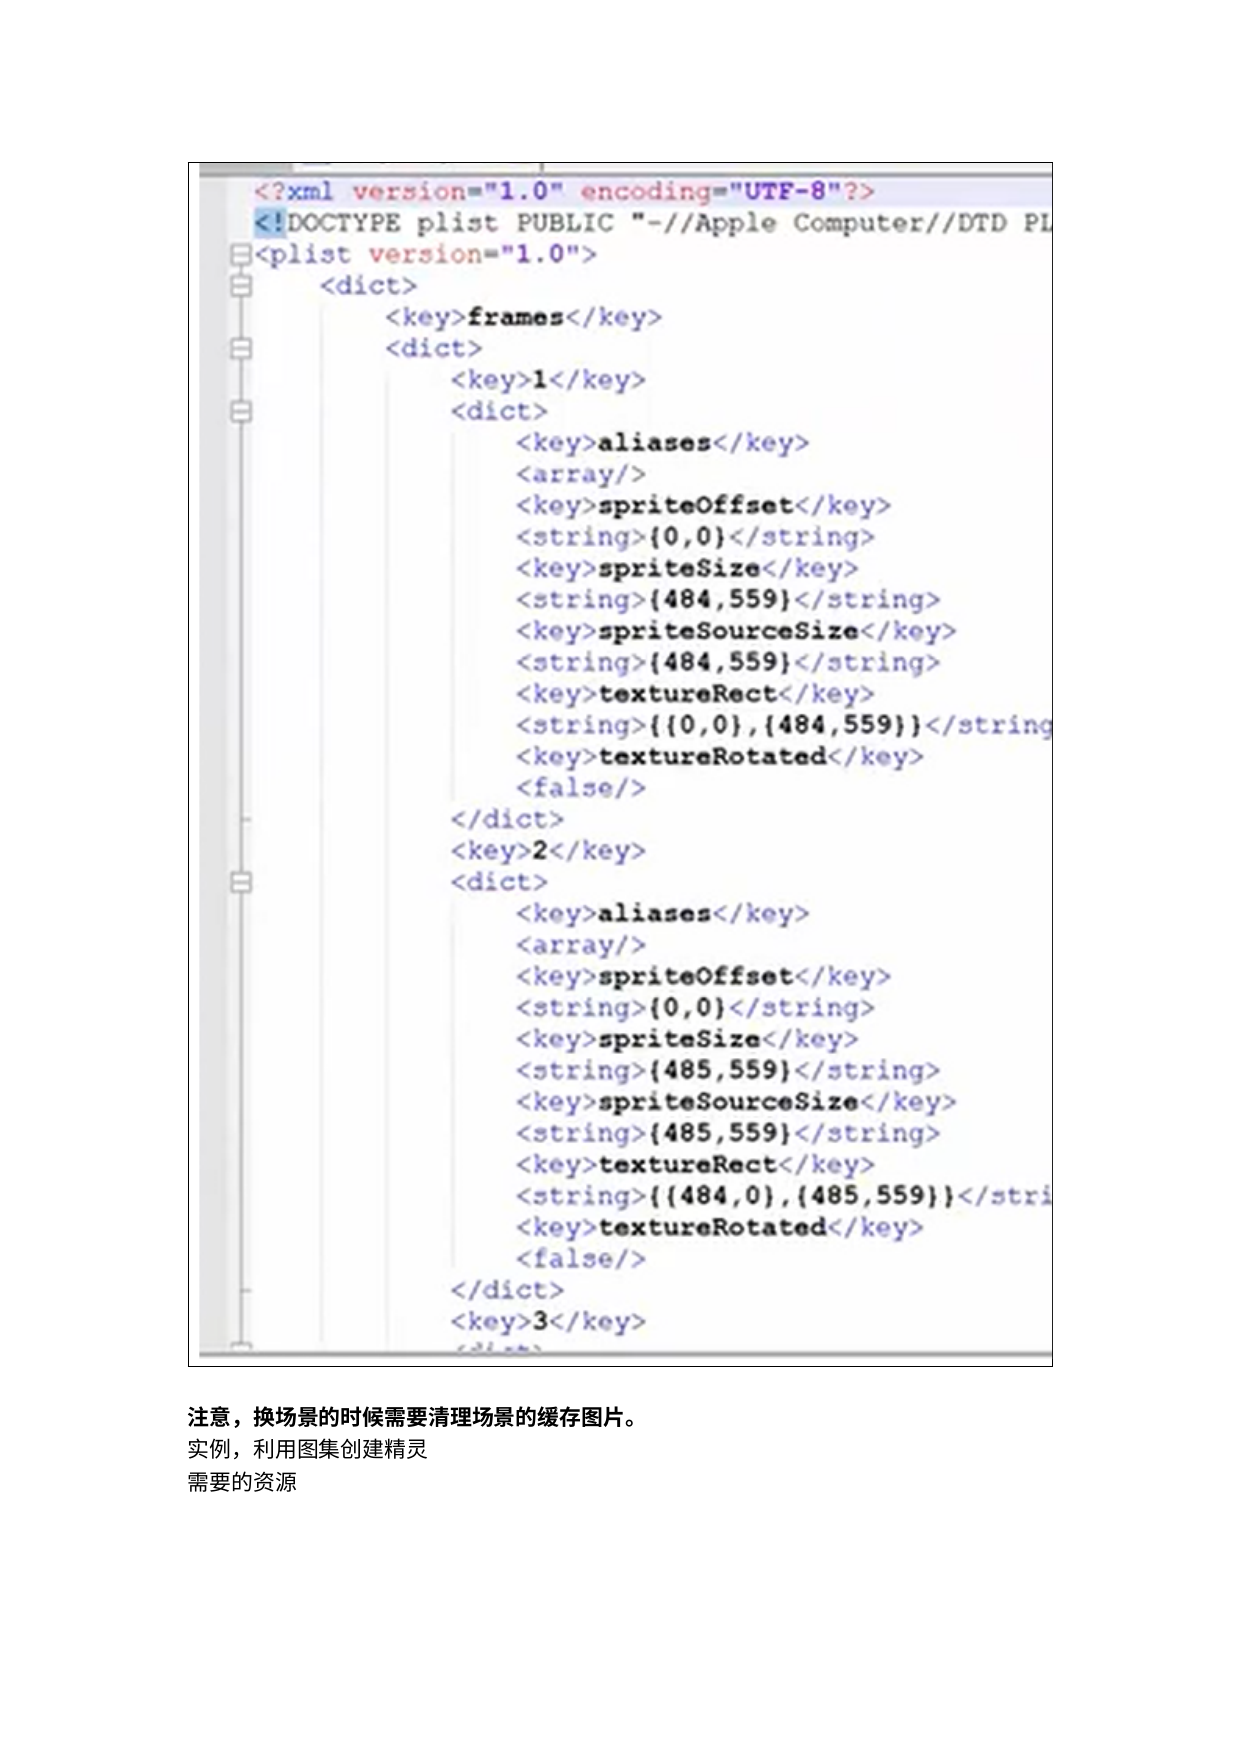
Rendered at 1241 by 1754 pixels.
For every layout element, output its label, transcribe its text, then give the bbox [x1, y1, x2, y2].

text 注意，换场景的时候需要清理场景的缓存图片。 [187, 1399, 1053, 1432]
text 需要的资源 [187, 1464, 1053, 1497]
table_header [189, 163, 1052, 1366]
picture [199, 163, 1053, 1359]
text 实例，利用图集创建精灵 [187, 1432, 1053, 1464]
